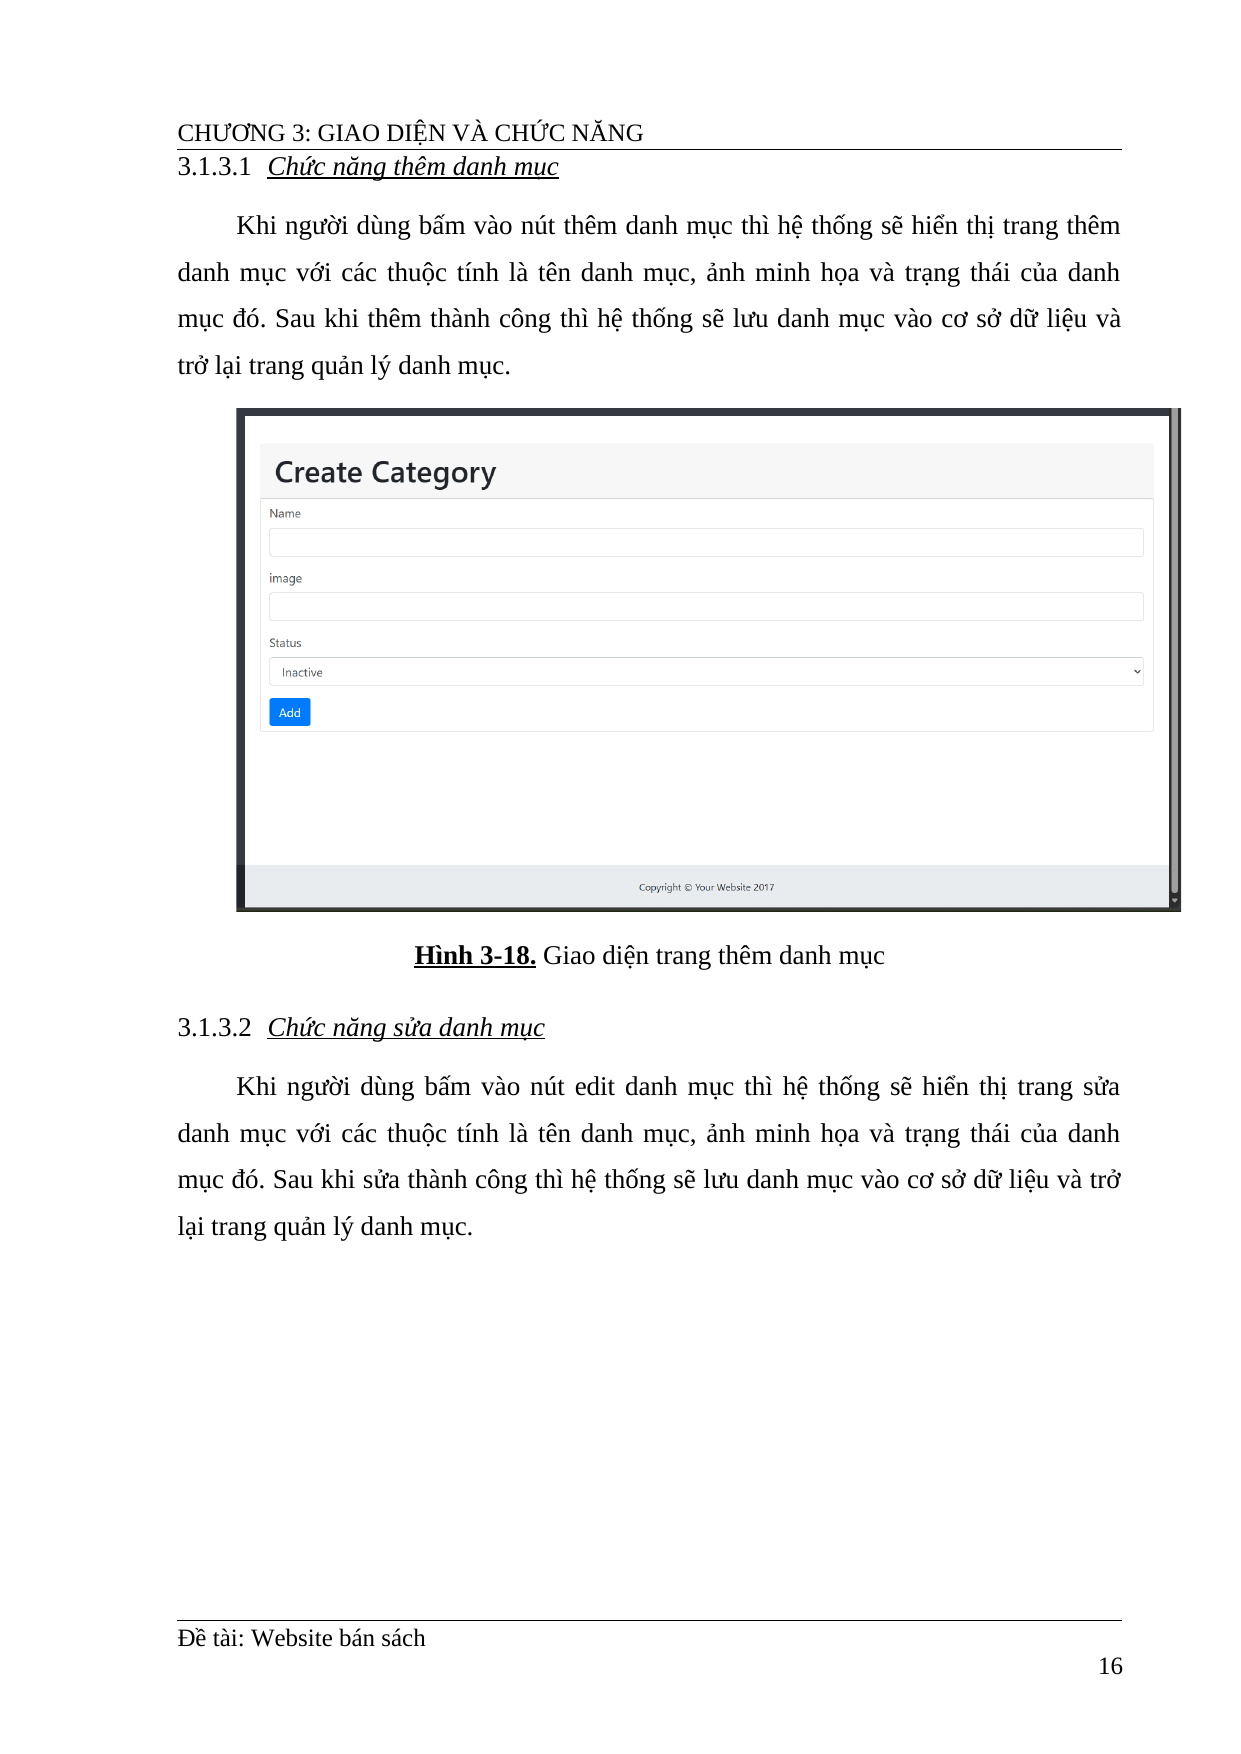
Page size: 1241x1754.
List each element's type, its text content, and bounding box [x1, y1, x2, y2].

text Khi người dùng bấm vào nút edit danh mục thì hệ thống sẽ hiển thị trang sửa danh mục với các thuộc tính là tên danh mục, ảnh minh họa và trạng thái của danh mục đó. Sau khi sửa thành công thì hệ thống sẽ lưu danh mục vào cơ sở dữ liệu và trở lại trang quản lý danh mục. [177, 1070, 1122, 1241]
subtitle Chức năng sửa danh mục [177, 1011, 1122, 1042]
text Khi người dùng bấm vào nút thêm danh mục thì hệ thống sẽ hiển thị trang thêm danh mục với các thuộc tính là tên danh mục, ảnh minh họa và trạng thái của danh mục đó. Sau khi thêm thành công thì hệ thống sẽ lưu danh mục vào cơ sở dữ liệu và trở lại trang quản lý danh mục. [177, 209, 1122, 380]
picture [236, 408, 1182, 912]
subtitle Chức năng thêm danh mục [177, 150, 1122, 181]
